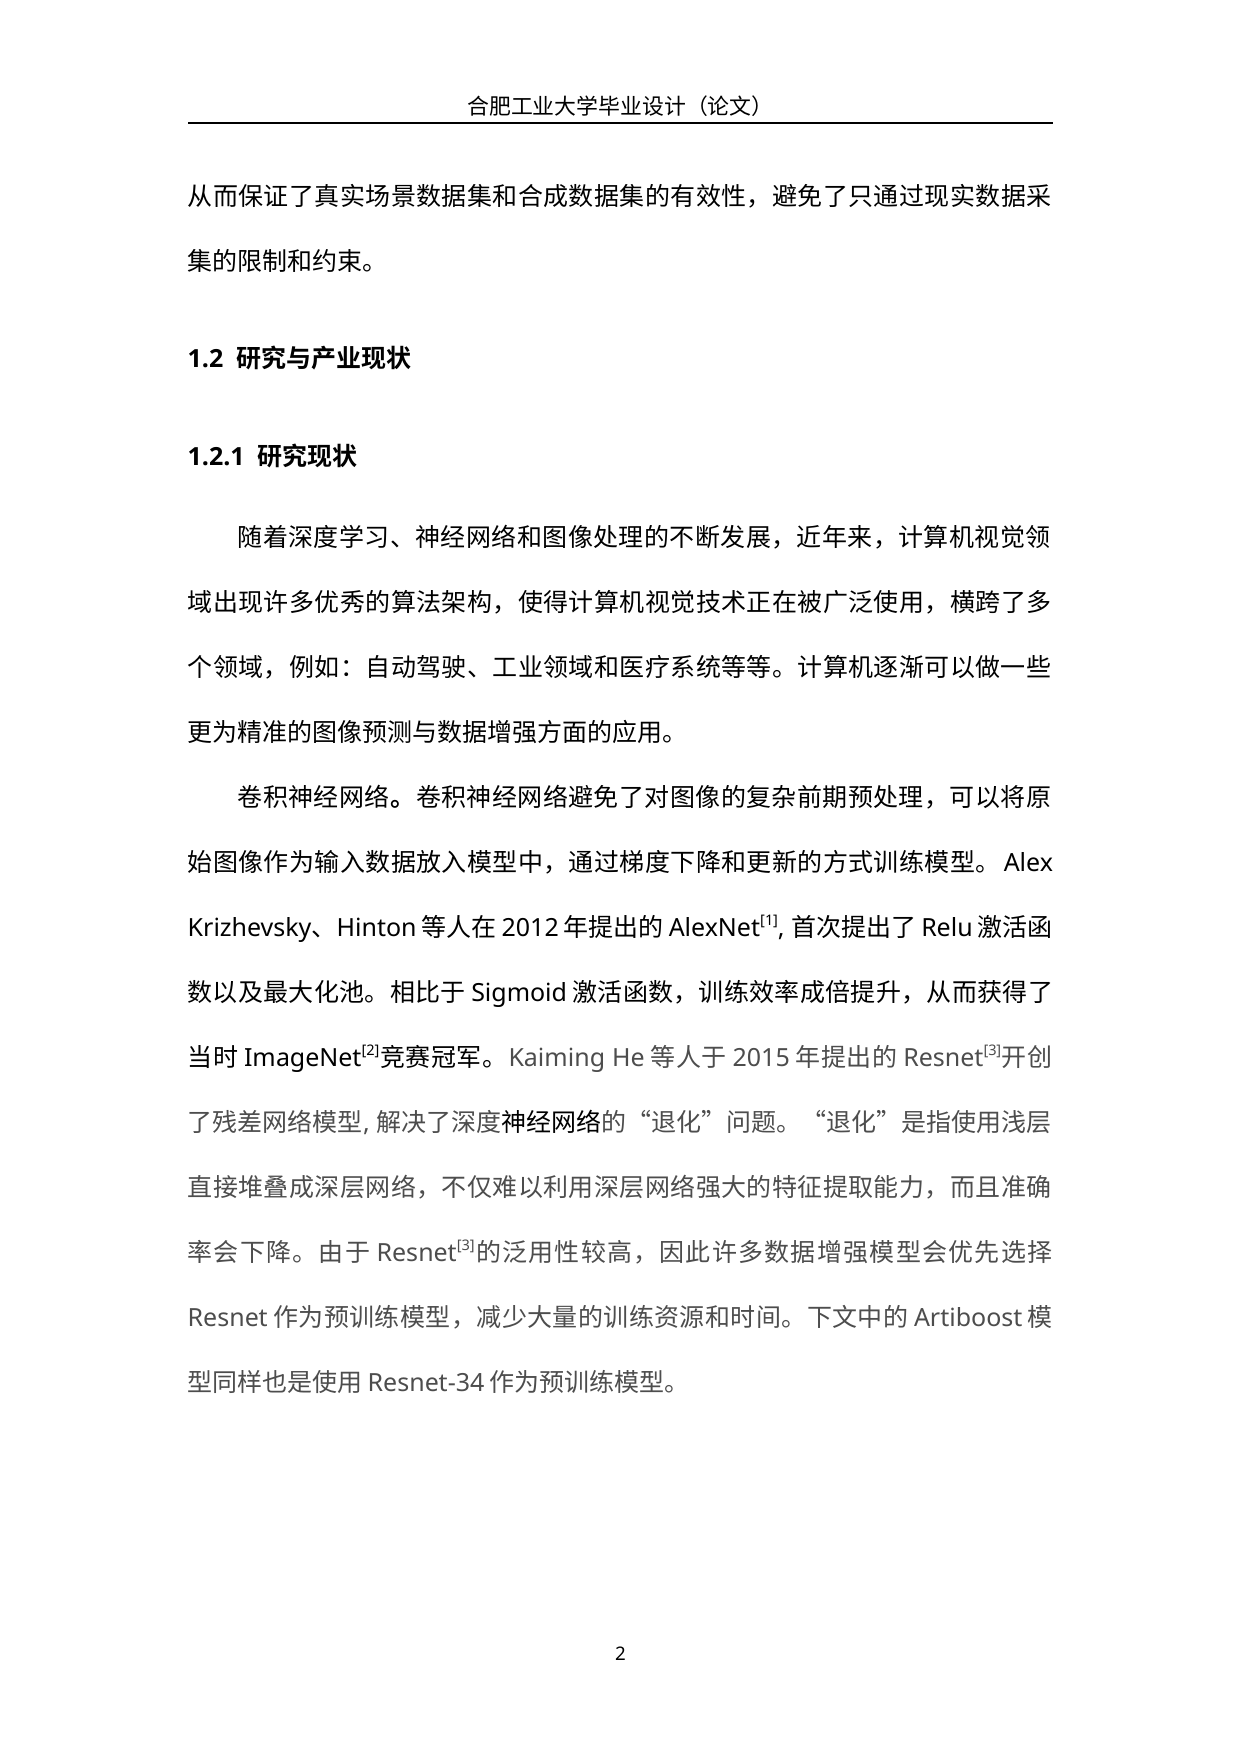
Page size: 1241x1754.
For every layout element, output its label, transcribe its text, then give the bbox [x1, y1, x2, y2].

text 卷积神经网络。卷积神经网络避免了对图像的复杂前期预处理，可以将原始图像作为输入数据放入模型中，通过梯度下降和更新的方式训练模型。Alex Krizhevsky、Hinton等人在2012年提出的AlexNet[1], 首次提出了Relu激活函数以及最大化池。相比于Sigmoid激活函数，训练效率成倍提升，从而获得了当时ImageNet[2]竞赛冠军。Kaiming He等人于2015年提出的Resnet[3]开创了残差网络模型, 解决了深度神经网络的“退化”问题。“退化”是指使用浅层直接堆叠成深层网络，不仅难以利用深层网络强大的特征提取能力，而且准确率会下降。由于Resnet[3]的泛用性较高，因此许多数据增强模型会优先选择Resnet作为预训练模型，减少大量的训练资源和时间。下文中的Artiboost模型同样也是使用Resnet-34作为预训练模型。 [187, 763, 1053, 1413]
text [187, 162, 1053, 292]
text 随着深度学习、神经网络和图像处理的不断发展，近年来，计算机视觉领域出现许多优秀的算法架构，使得计算机视觉技术正在被广泛使用，横跨了多个领域，例如：自动驾驶、工业领域和医疗系统等等。计算机逐渐可以做一些更为精准的图像预测与数据增强方面的应用。 [187, 503, 1053, 763]
subtitle 1.2 研究与产业现状 [187, 324, 1053, 389]
subtitle 1.2.1 研究现状 [187, 422, 1053, 487]
